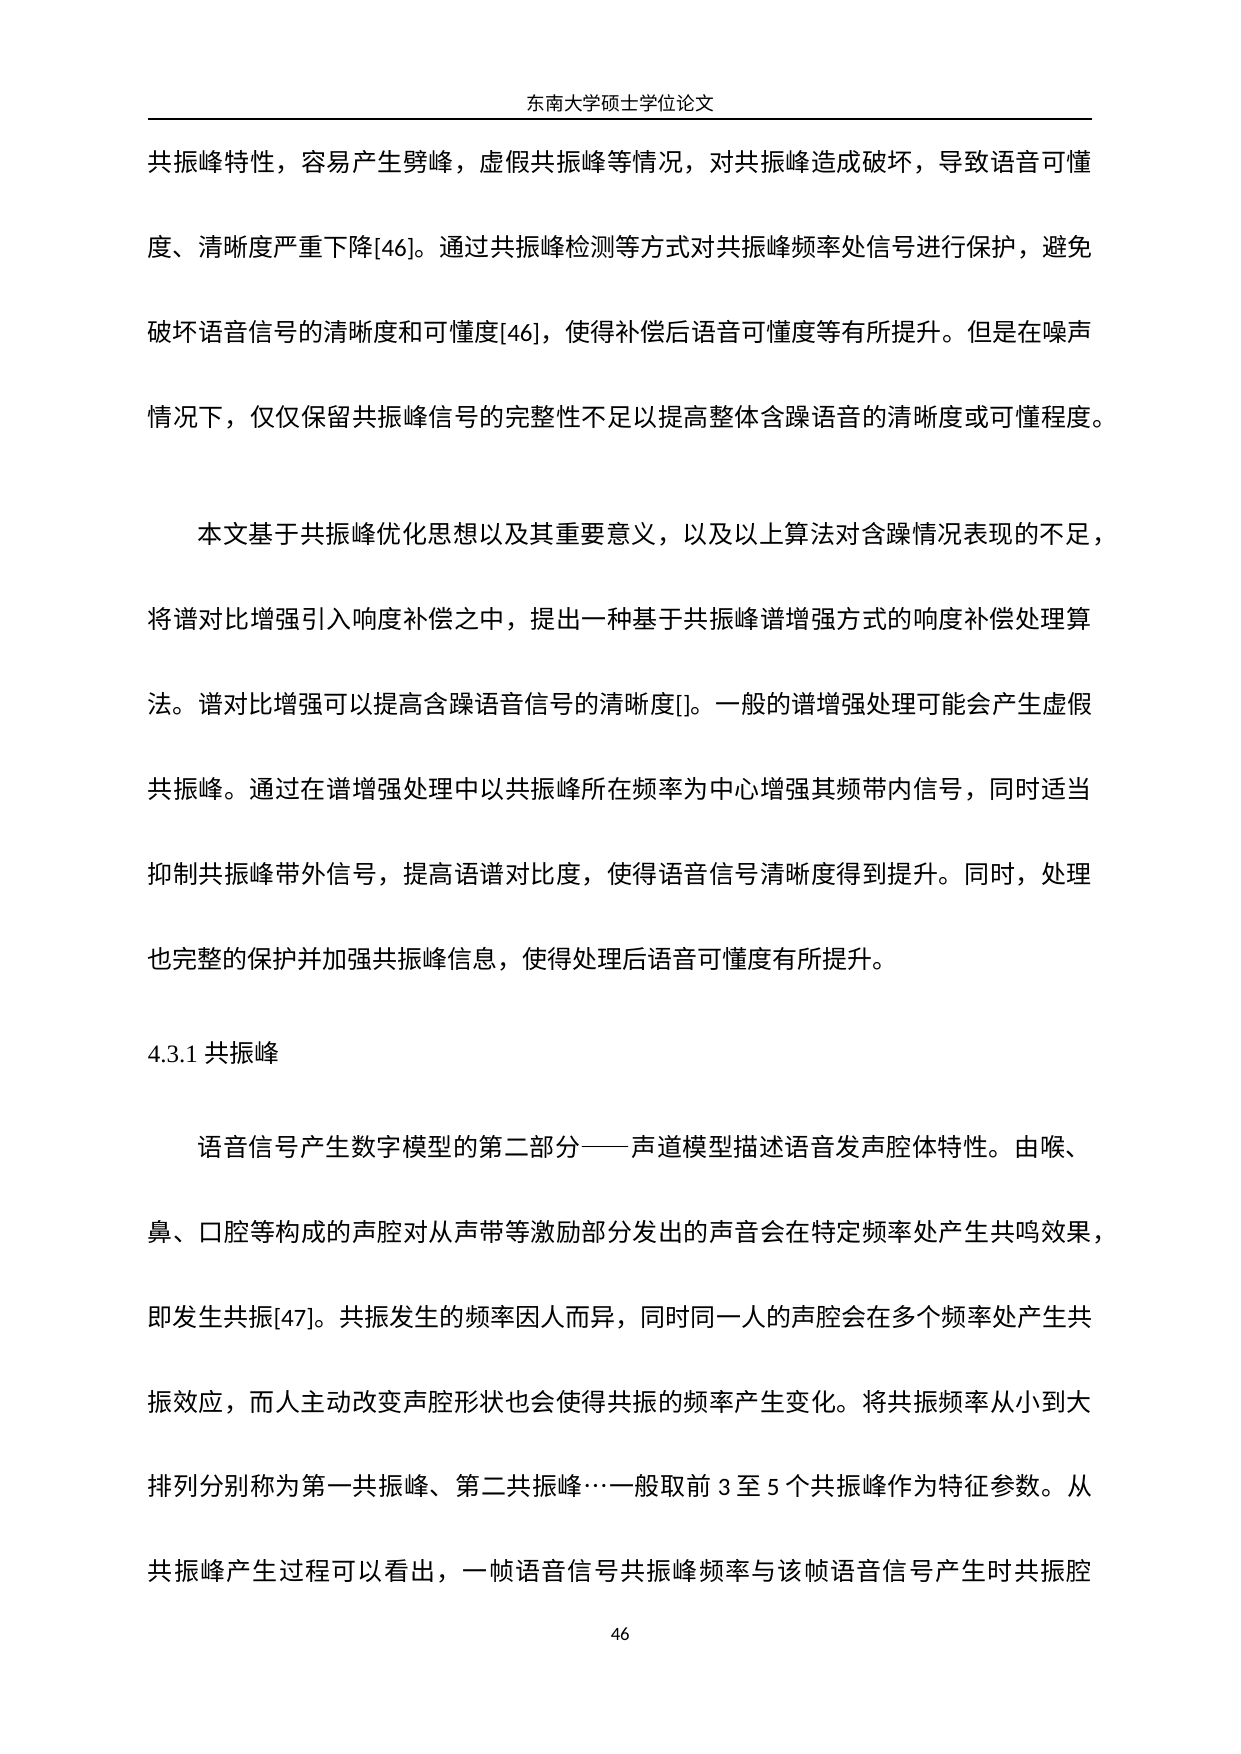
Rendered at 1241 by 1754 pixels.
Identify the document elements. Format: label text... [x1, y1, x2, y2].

list 共振峰 [148, 1017, 1092, 1085]
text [148, 126, 1092, 491]
text 本文基于共振峰优化思想以及其重要意义，以及以上算法对含躁情况表现的不足，将谱对比增强引入响度补偿之中，提出一种基于共振峰谱增强方式的响度补偿处理算法。谱对比增强可以提高含躁语音信号的清晰度[]。一般的谱增强处理可能会产生虚假共振峰。通过在谱增强处理中以共振峰所在频率为中心增强其频带内信号，同时适当抑制共振峰带外信号，提高语谱对比度，使得语音信号清晰度得到提升。同时，处理也完整的保护并加强共振峰信息，使得处理后语音可懂度有所提升。 [148, 499, 1092, 991]
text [148, 1111, 1092, 1604]
